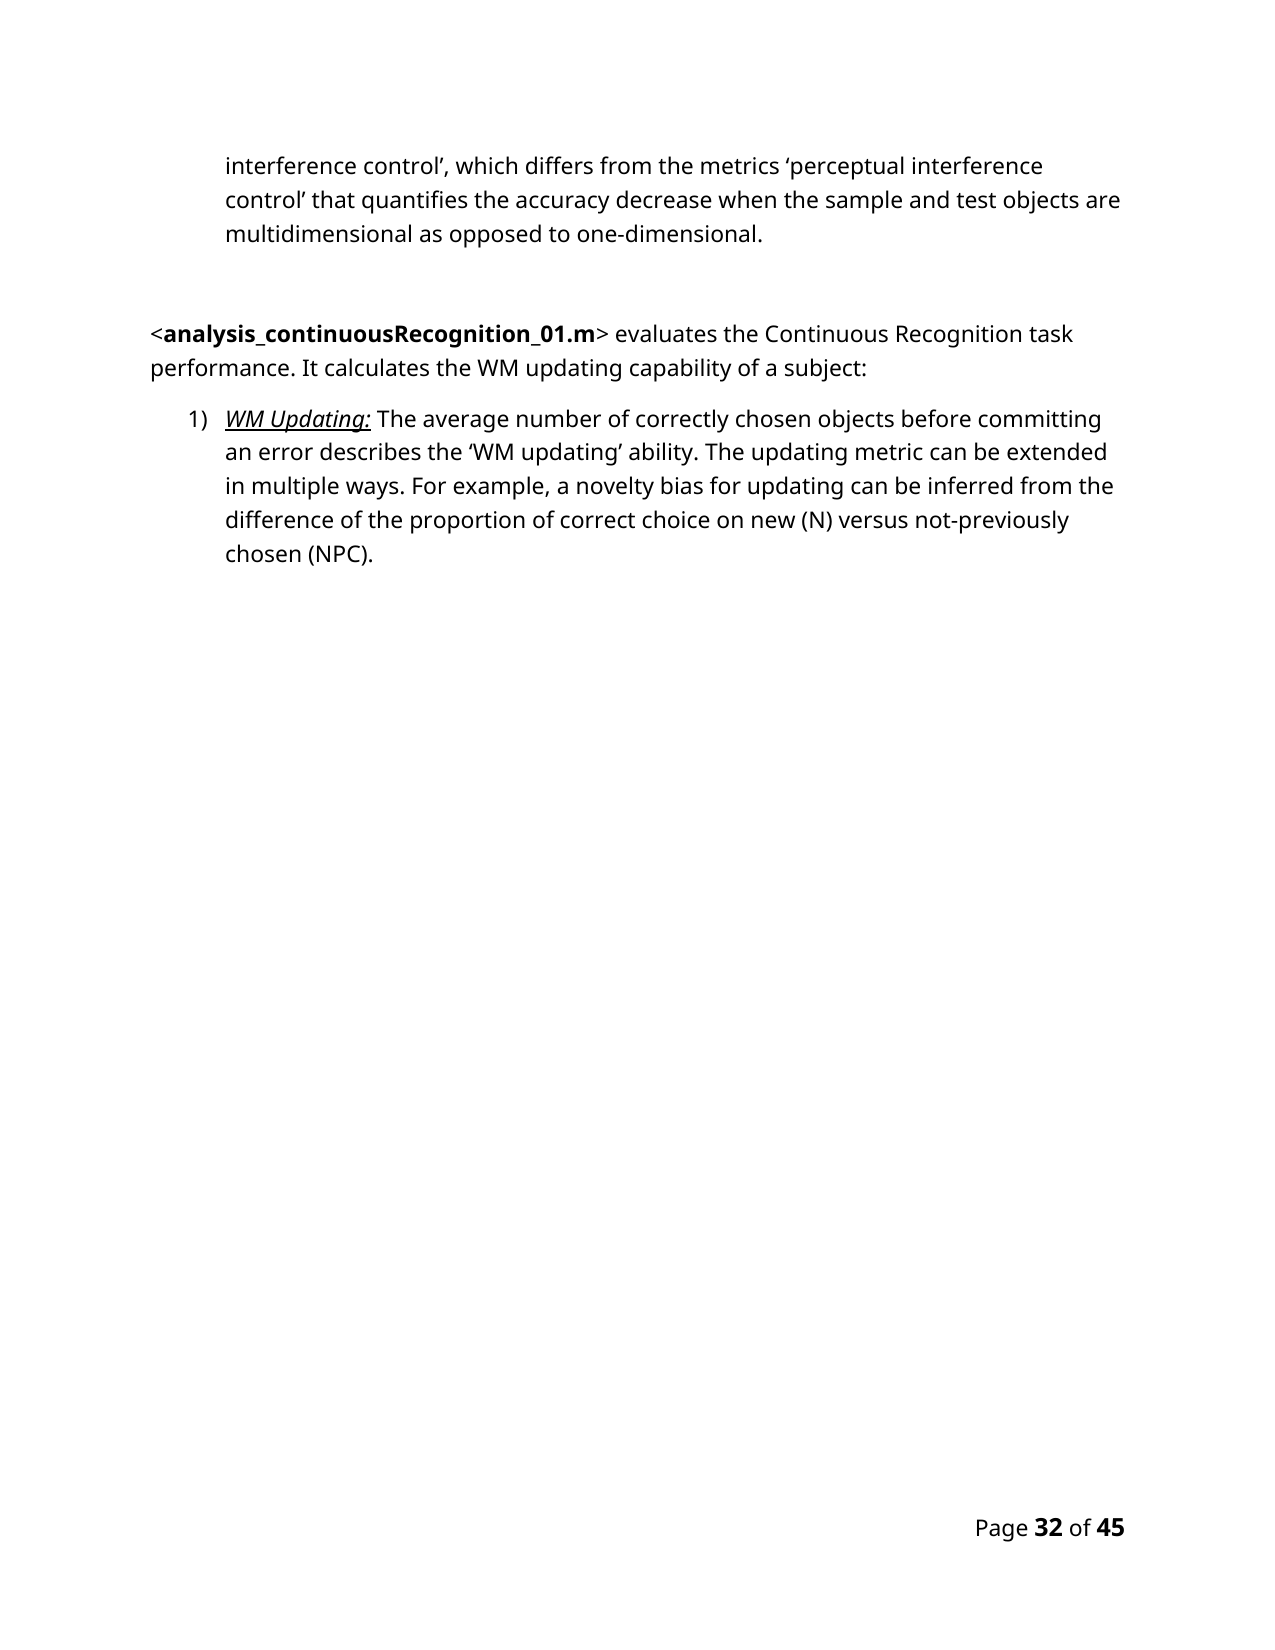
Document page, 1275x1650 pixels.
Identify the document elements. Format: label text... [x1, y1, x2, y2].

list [187, 150, 1125, 249]
text <analysis_continuousRecognition_01.m> evaluates the Continuous Recognition task performance. It calculates the WM updating capability of a subject: [150, 318, 1125, 383]
list WM Updating: The average number of correctly chosen objects before committing an error describes the ‘WM updating’ ability. The updating metric can be extended in multiple ways. For example, a novelty bias for updating can be inferred from the difference of the proportion of correct choice on new (N) versus not-previously chosen (NPC). [187, 402, 1125, 569]
